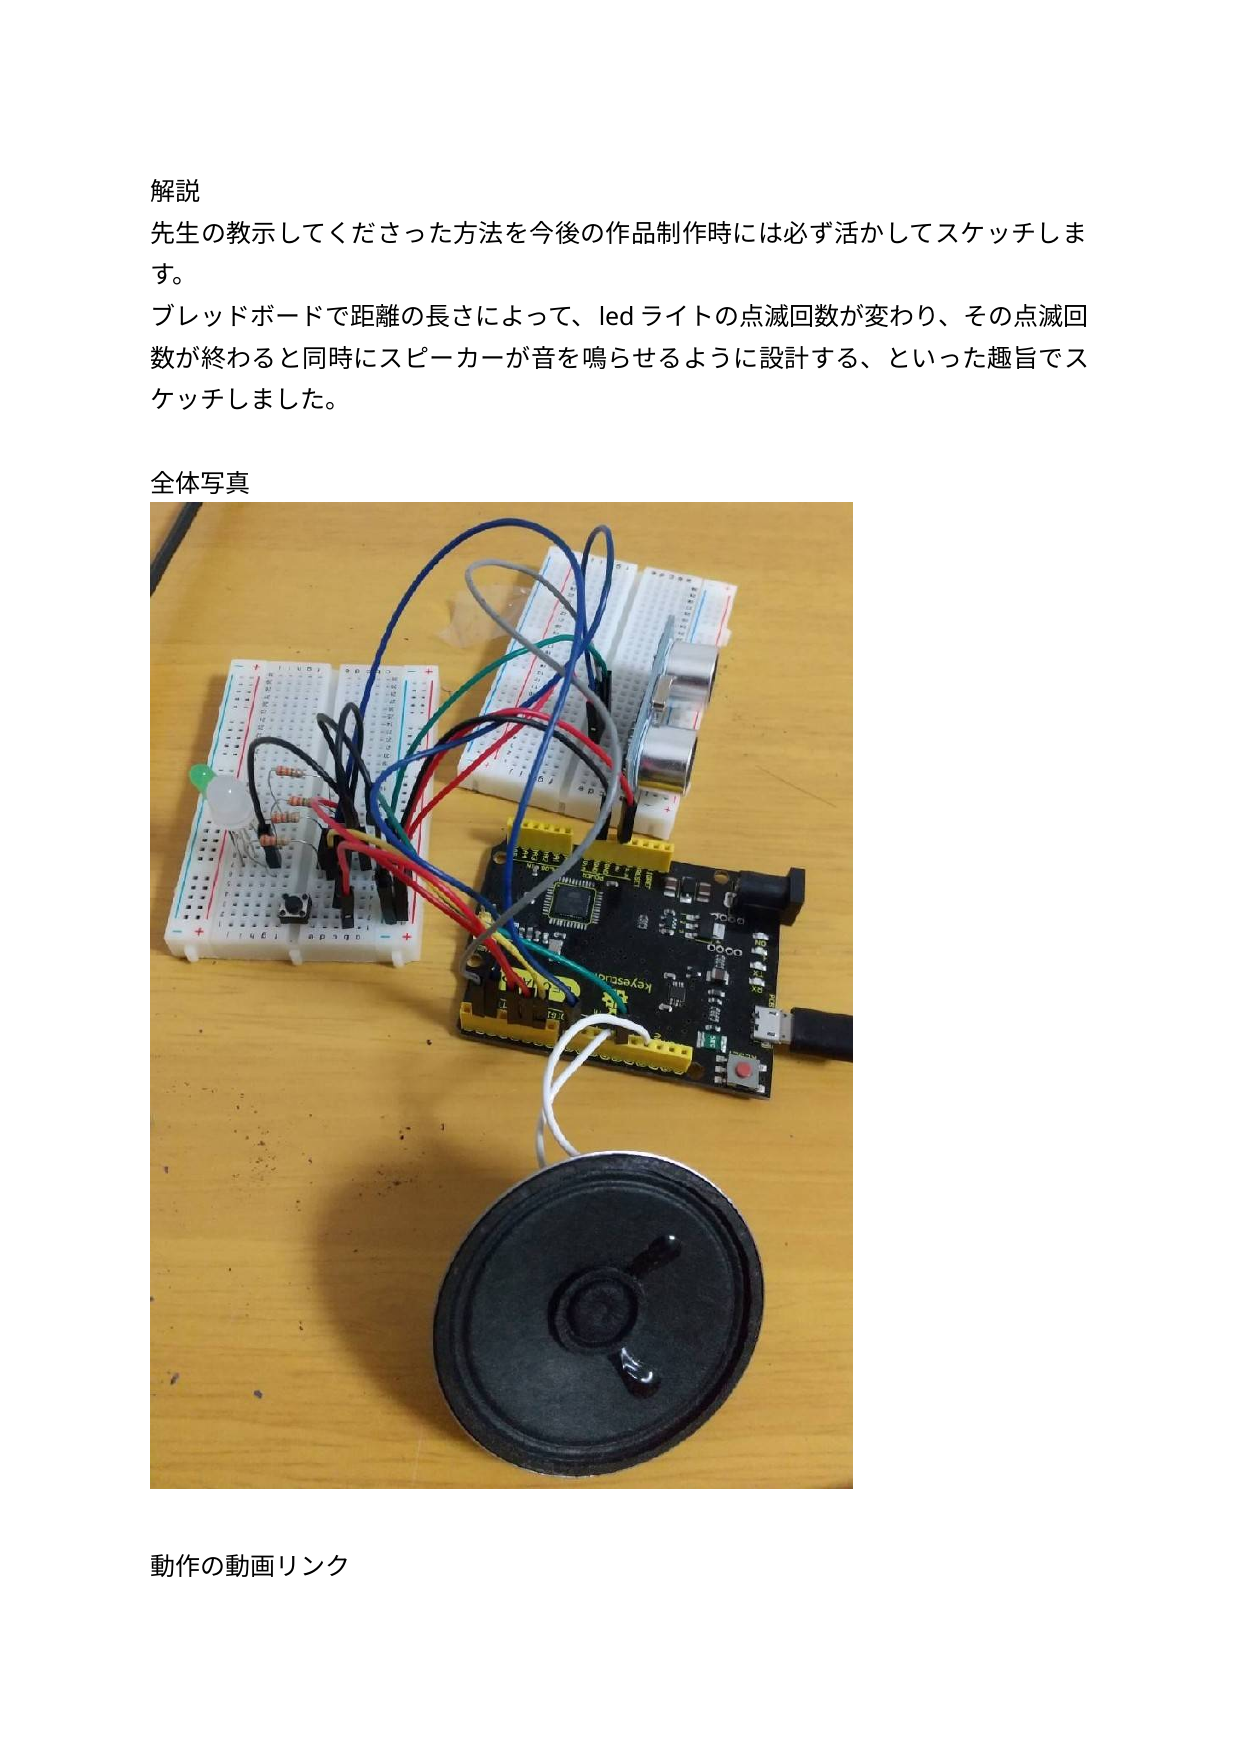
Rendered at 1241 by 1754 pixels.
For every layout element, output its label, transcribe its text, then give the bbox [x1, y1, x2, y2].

text 解説 [150, 169, 1090, 210]
text 先生の教示してくださった方法を今後の作品制作時には必ず活かしてスケッチします。 [150, 210, 1090, 294]
text 全体写真 [150, 460, 1090, 502]
text ブレッドボードで距離の長さによって、ledライトの点滅回数が変わり、その点滅回数が終わると同時にスピーカーが音を鳴らせるように設計する、といった趣旨でスケッチしました。 [150, 294, 1090, 419]
picture [150, 502, 853, 1489]
text 動作の動画リンク [150, 1544, 1090, 1585]
